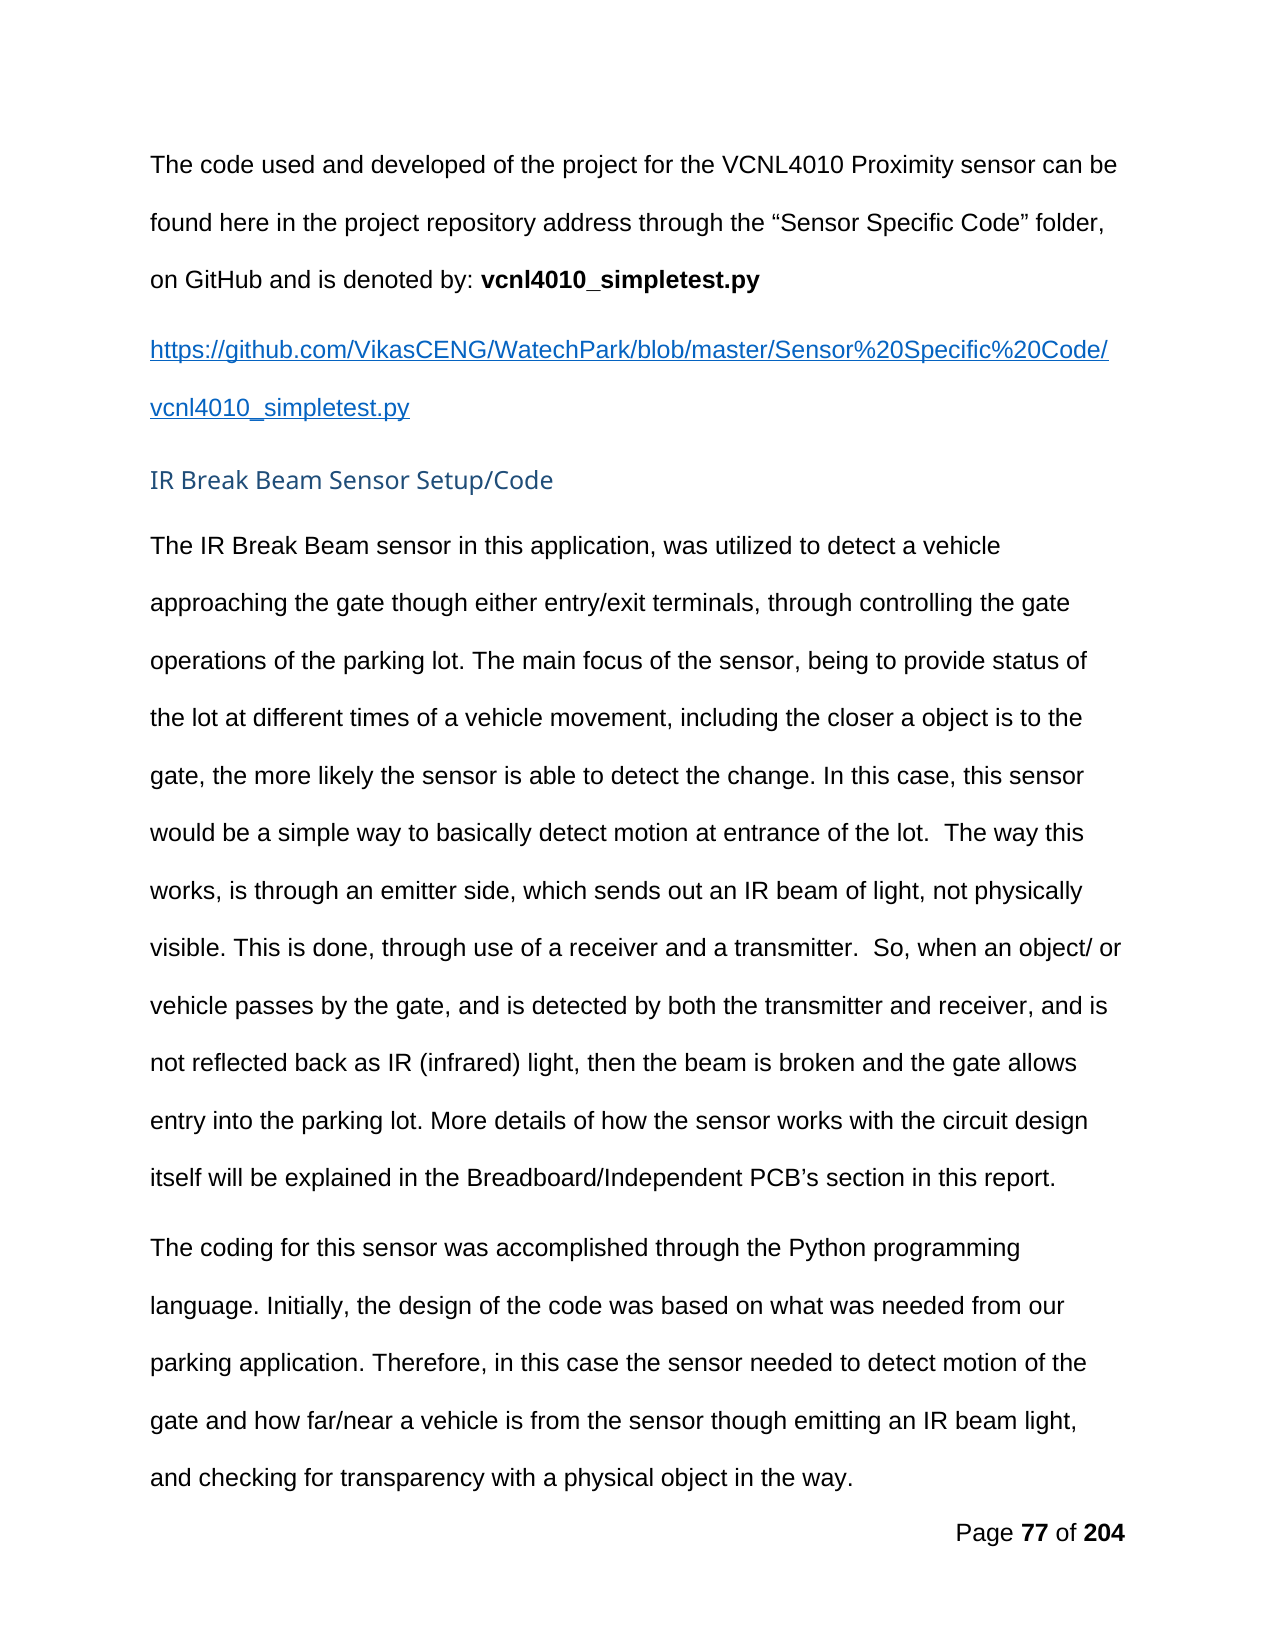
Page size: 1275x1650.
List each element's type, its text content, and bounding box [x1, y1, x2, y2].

text https://github.com/VikasCENG/WatechPark/blob/master/Sensor%20Specific%20Code/vcnl4010_simpletest.py [150, 335, 1125, 421]
text The code used and developed of the project for the VCNL4010 Proximity sensor can be found here in the project repository address through the “Sensor Specific Code” folder, on GitHub and is denoted by: vcnl4010_simpletest.py [150, 150, 1125, 294]
text The coding for this sensor was accomplished through the Python programming language. Initially, the design of the code was based on what was needed from our parking application. Therefore, in this case the sensor needed to detect motion of the gate and how far/near a vehicle is from the sensor though emitting an IR beam light, and checking for transparency with a physical object in the way. [150, 1233, 1125, 1492]
subtitle IR Break Beam Sensor Setup/Code [150, 462, 1125, 497]
text The IR Break Beam sensor in this application, was utilized to detect a vehicle approaching the gate though either entry/exit terminals, through controlling the gate operations of the parking lot. The main focus of the sensor, being to provide status of the lot at different times of a vehicle movement, including the closer a object is to the gate, the more likely the sensor is able to detect the change. In this case, this sensor would be a simple way to basically detect motion at entrance of the lot. The way this works, is through an emitter side, which sends out an IR beam of light, not physically visible. This is done, through use of a receiver and a transmitter. So, when an object/ or vehicle passes by the gate, and is detected by both the transmitter and receiver, and is not reflected back as IR (infrared) light, then the beam is broken and the gate allows entry into the parking lot. More details of how the sensor works with the circuit design itself will be explained in the Breadboard/Independent PCB’s section in this report. [150, 531, 1125, 1192]
